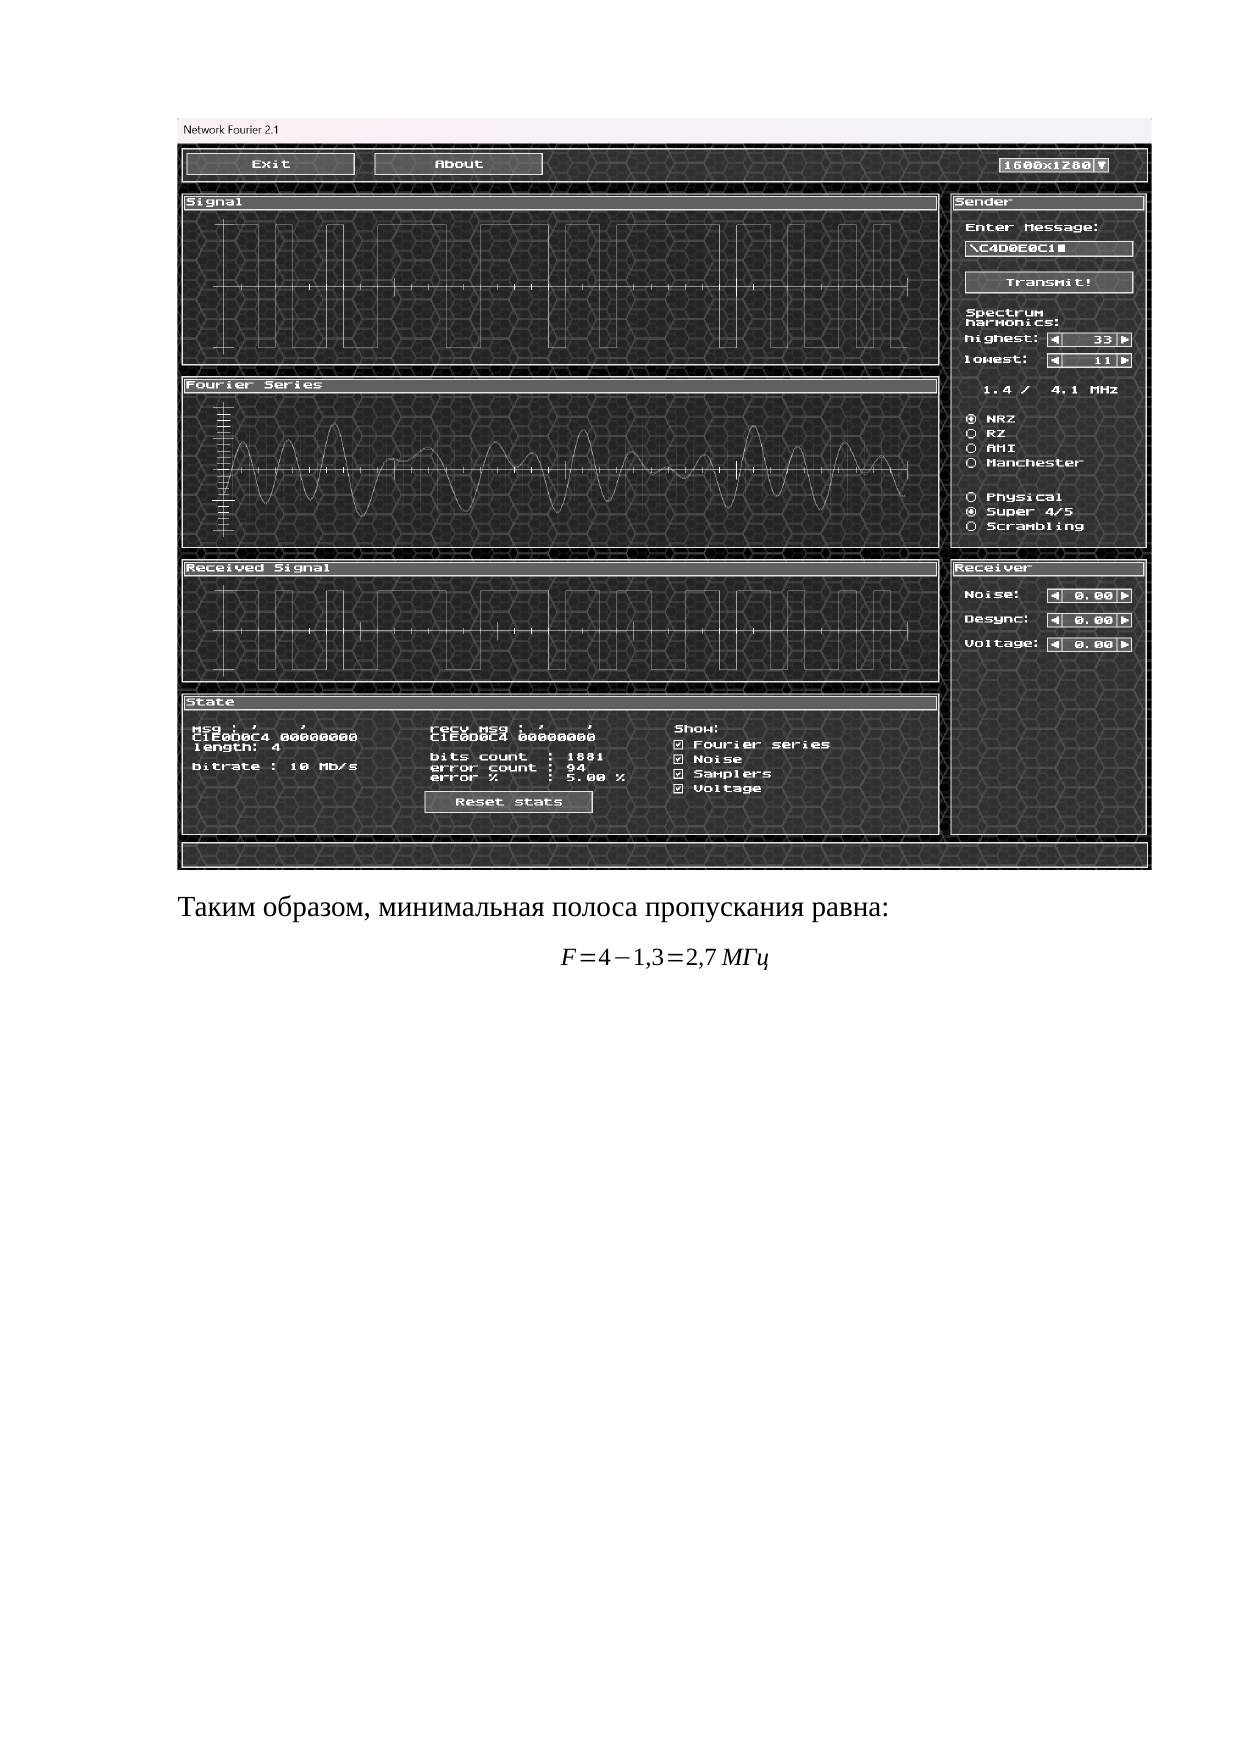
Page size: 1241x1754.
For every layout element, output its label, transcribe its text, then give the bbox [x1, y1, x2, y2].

picture [177, 118, 1152, 870]
text Таким образом, минимальная полоса пропускания равна: [177, 889, 1152, 923]
